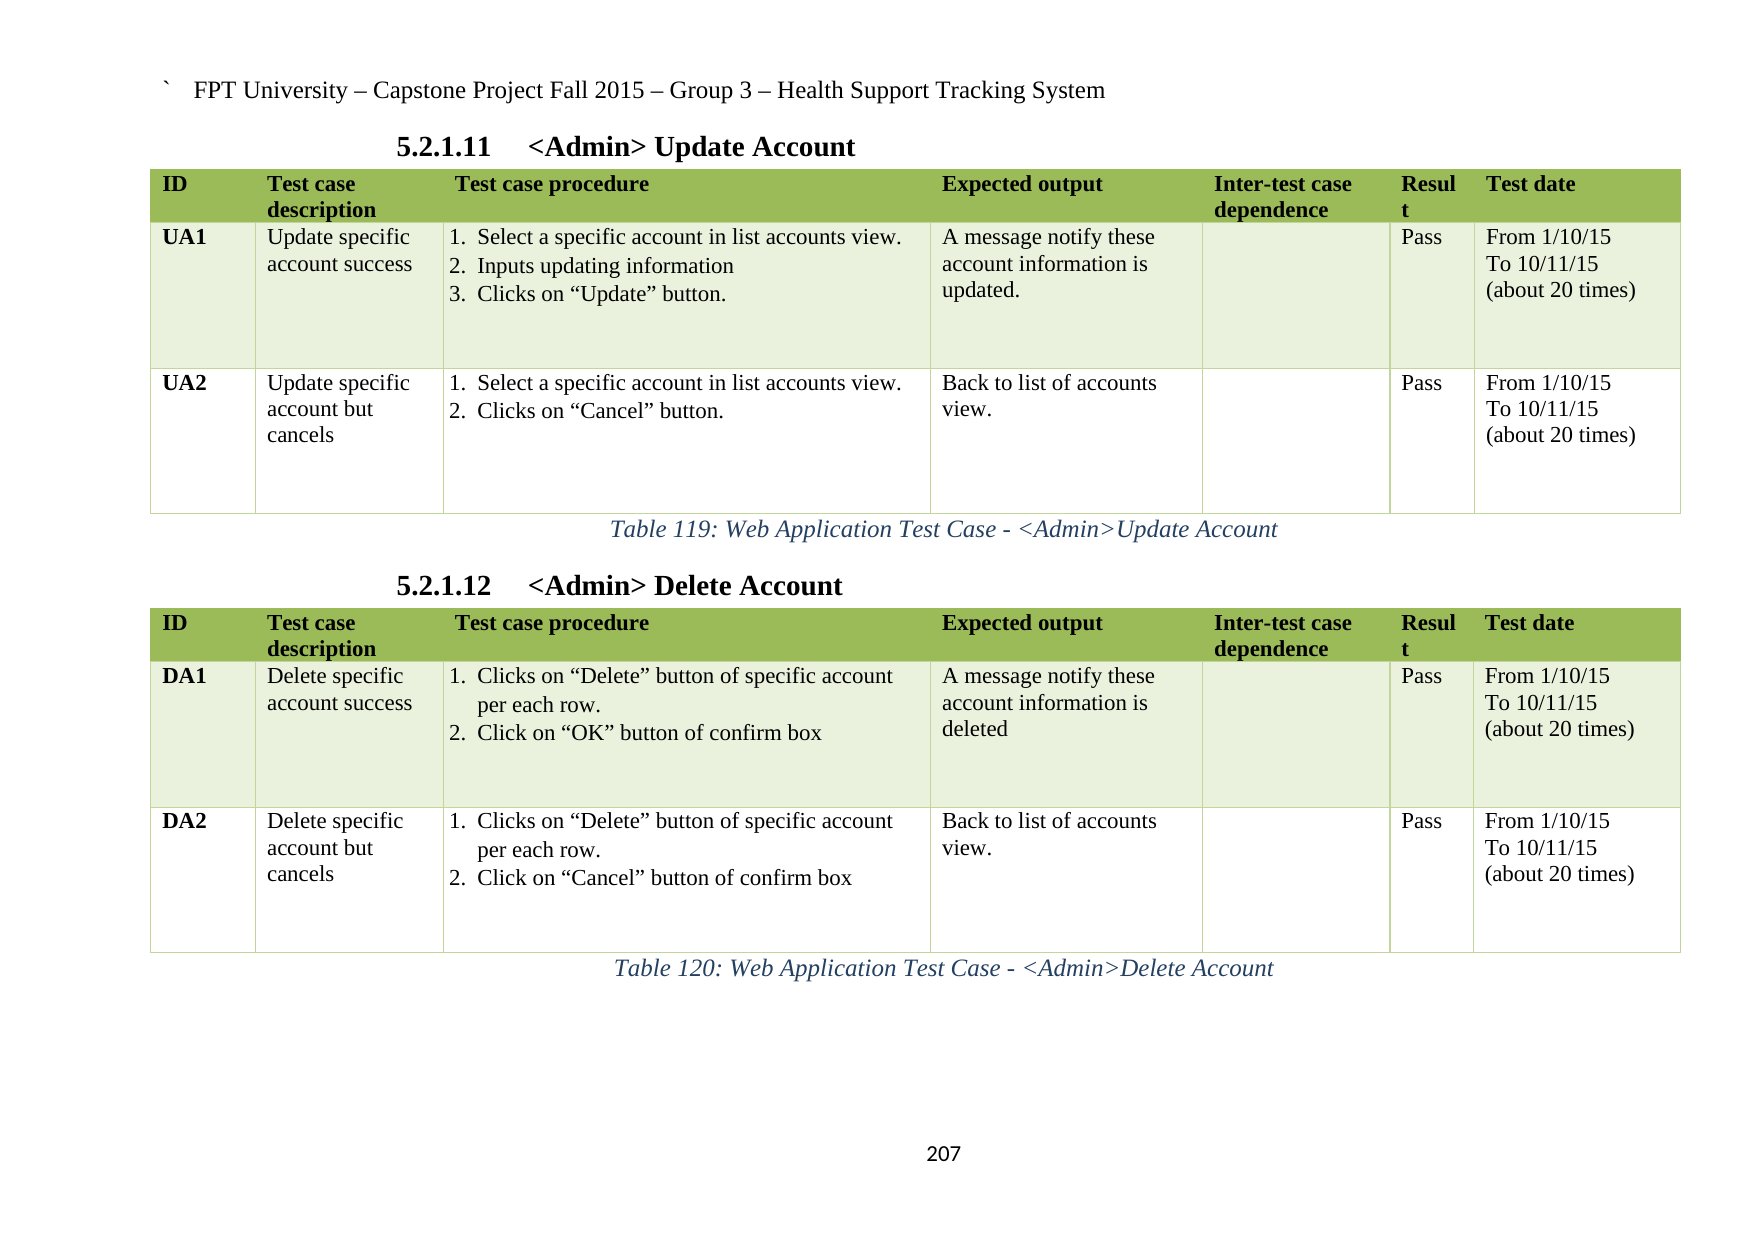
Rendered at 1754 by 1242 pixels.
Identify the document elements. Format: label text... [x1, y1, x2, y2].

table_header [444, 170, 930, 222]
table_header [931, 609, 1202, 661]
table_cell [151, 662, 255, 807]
subtitle <Admin> Delete Account [396, 568, 1725, 601]
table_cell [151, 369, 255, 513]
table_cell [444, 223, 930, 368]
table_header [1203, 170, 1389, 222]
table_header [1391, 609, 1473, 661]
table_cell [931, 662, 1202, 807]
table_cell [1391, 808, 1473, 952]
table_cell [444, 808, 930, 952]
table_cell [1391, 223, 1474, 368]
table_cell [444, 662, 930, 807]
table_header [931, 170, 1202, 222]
subtitle <Admin> Update Account [396, 129, 1725, 162]
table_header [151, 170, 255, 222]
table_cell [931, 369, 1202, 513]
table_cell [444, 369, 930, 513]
text Table 119: Web Application Test Case - <Admin>Update Account [162, 514, 1725, 543]
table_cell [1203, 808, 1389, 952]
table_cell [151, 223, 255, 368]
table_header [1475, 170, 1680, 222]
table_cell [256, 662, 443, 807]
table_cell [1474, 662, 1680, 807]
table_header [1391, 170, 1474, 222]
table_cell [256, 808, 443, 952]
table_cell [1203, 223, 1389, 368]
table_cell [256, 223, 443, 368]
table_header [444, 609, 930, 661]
text Table 120: Web Application Test Case - <Admin>Delete Account [162, 953, 1725, 982]
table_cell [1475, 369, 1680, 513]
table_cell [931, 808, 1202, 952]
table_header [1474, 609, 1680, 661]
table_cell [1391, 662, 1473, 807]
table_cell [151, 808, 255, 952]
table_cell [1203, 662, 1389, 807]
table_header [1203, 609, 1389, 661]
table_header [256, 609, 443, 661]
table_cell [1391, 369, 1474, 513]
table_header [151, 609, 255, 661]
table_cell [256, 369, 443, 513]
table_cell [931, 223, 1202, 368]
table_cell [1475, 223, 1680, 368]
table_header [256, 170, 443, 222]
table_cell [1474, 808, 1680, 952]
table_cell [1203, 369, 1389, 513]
